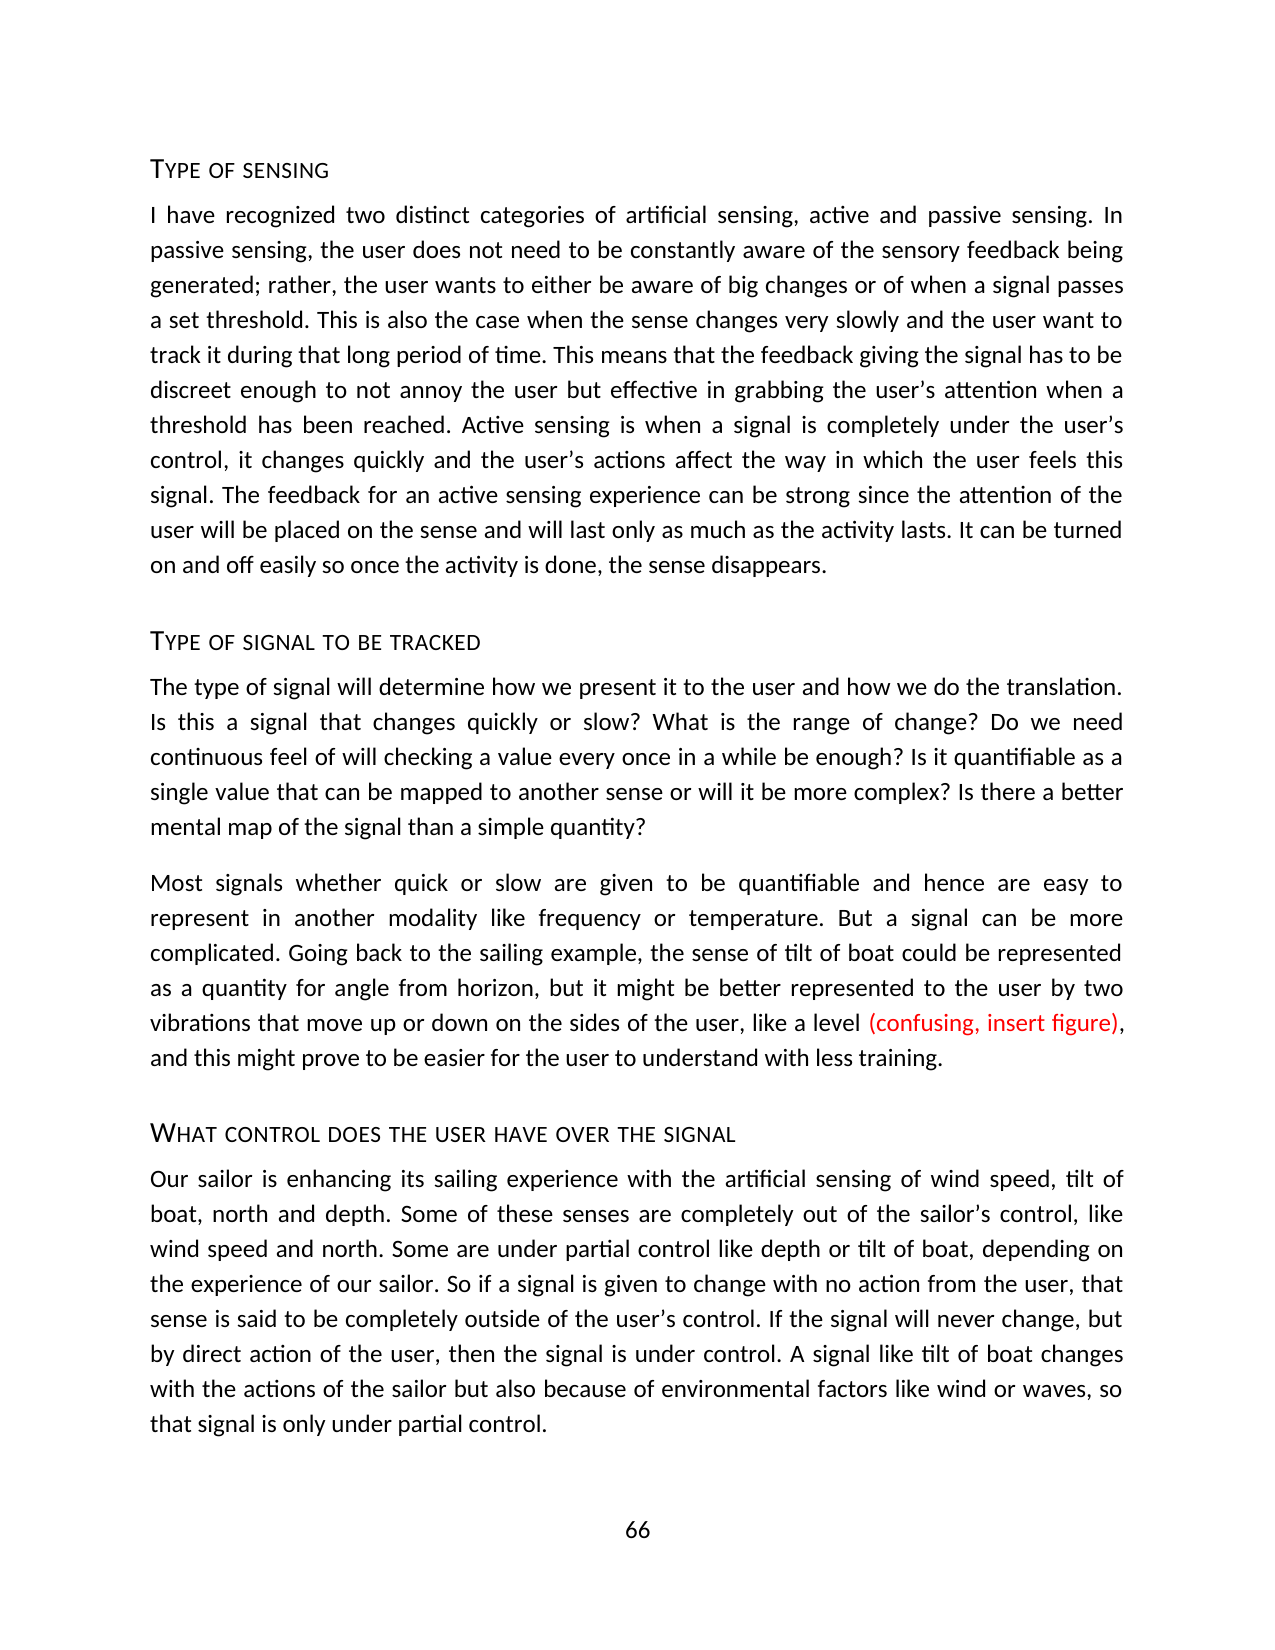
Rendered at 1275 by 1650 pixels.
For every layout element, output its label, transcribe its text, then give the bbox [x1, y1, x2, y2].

text Our sailor is enhancing its sailing experience with the artificial sensing of wind speed, tilt of boat, north and depth. Some of these senses are completely out of the sailor’s control, like wind speed and north. Some are under partial control like depth or tilt of boat, depending on the experience of our sailor. So if a signal is given to change with no action from the user, that sense is said to be completely outside of the user’s control. If the signal will never change, but by direct action of the user, then the signal is under control. A signal like tilt of boat changes with the actions of the sailor but also because of environmental factors like wind or waves, so that signal is only under partial control. [150, 1164, 1125, 1439]
text The type of signal will determine how we present it to the user and how we do the translation. Is this a signal that changes quickly or slow? What is the range of change? Do we need continuous feel of will checking a value every once in a while be enough? Is it quantifiable as a single value that can be mapped to another sense or will it be more complex? Is there a better mental map of the signal than a simple quantity? [150, 671, 1125, 842]
text I have recognized two distinct categories of artificial sensing, active and passive sensing. In passive sensing, the user does not need to be constantly aware of the sensory feedback being generated; rather, the user wants to either be aware of big changes or of when a signal passes a set threshold. This is also the case when the sense changes very slowly and the user want to track it during that long period of time. This means that the feedback giving the signal has to be discreet enough to not annoy the user but effective in grabbing the user’s attention when a threshold has been reached. Active sensing is when a signal is completely under the user’s control, it changes quickly and the user’s actions affect the way in which the user feels this signal. The feedback for an active sensing experience can be strong since the attention of the user will be placed on the sense and will last only as much as the activity lasts. It can be turned on and off easily so once the activity is done, the sense disappears. [150, 199, 1125, 580]
text Most signals whether quick or slow are given to be quantifiable and hence are easy to represent in another modality like frequency or temperature. But a signal can be more complicated. Going back to the sailing example, the sense of tilt of boat could be represented as a quantity for angle from horizon, but it might be better represented to the user by two vibrations that move up or down on the sides of the user, like a level (confusing, insert figure), and this might prove to be easier for the user to understand with less training. [150, 867, 1125, 1072]
subtitle Type of sensing [150, 150, 1125, 186]
subtitle What control does the user have over the signal [150, 1114, 1125, 1150]
subtitle Type of signal to be tracked [150, 622, 1125, 657]
